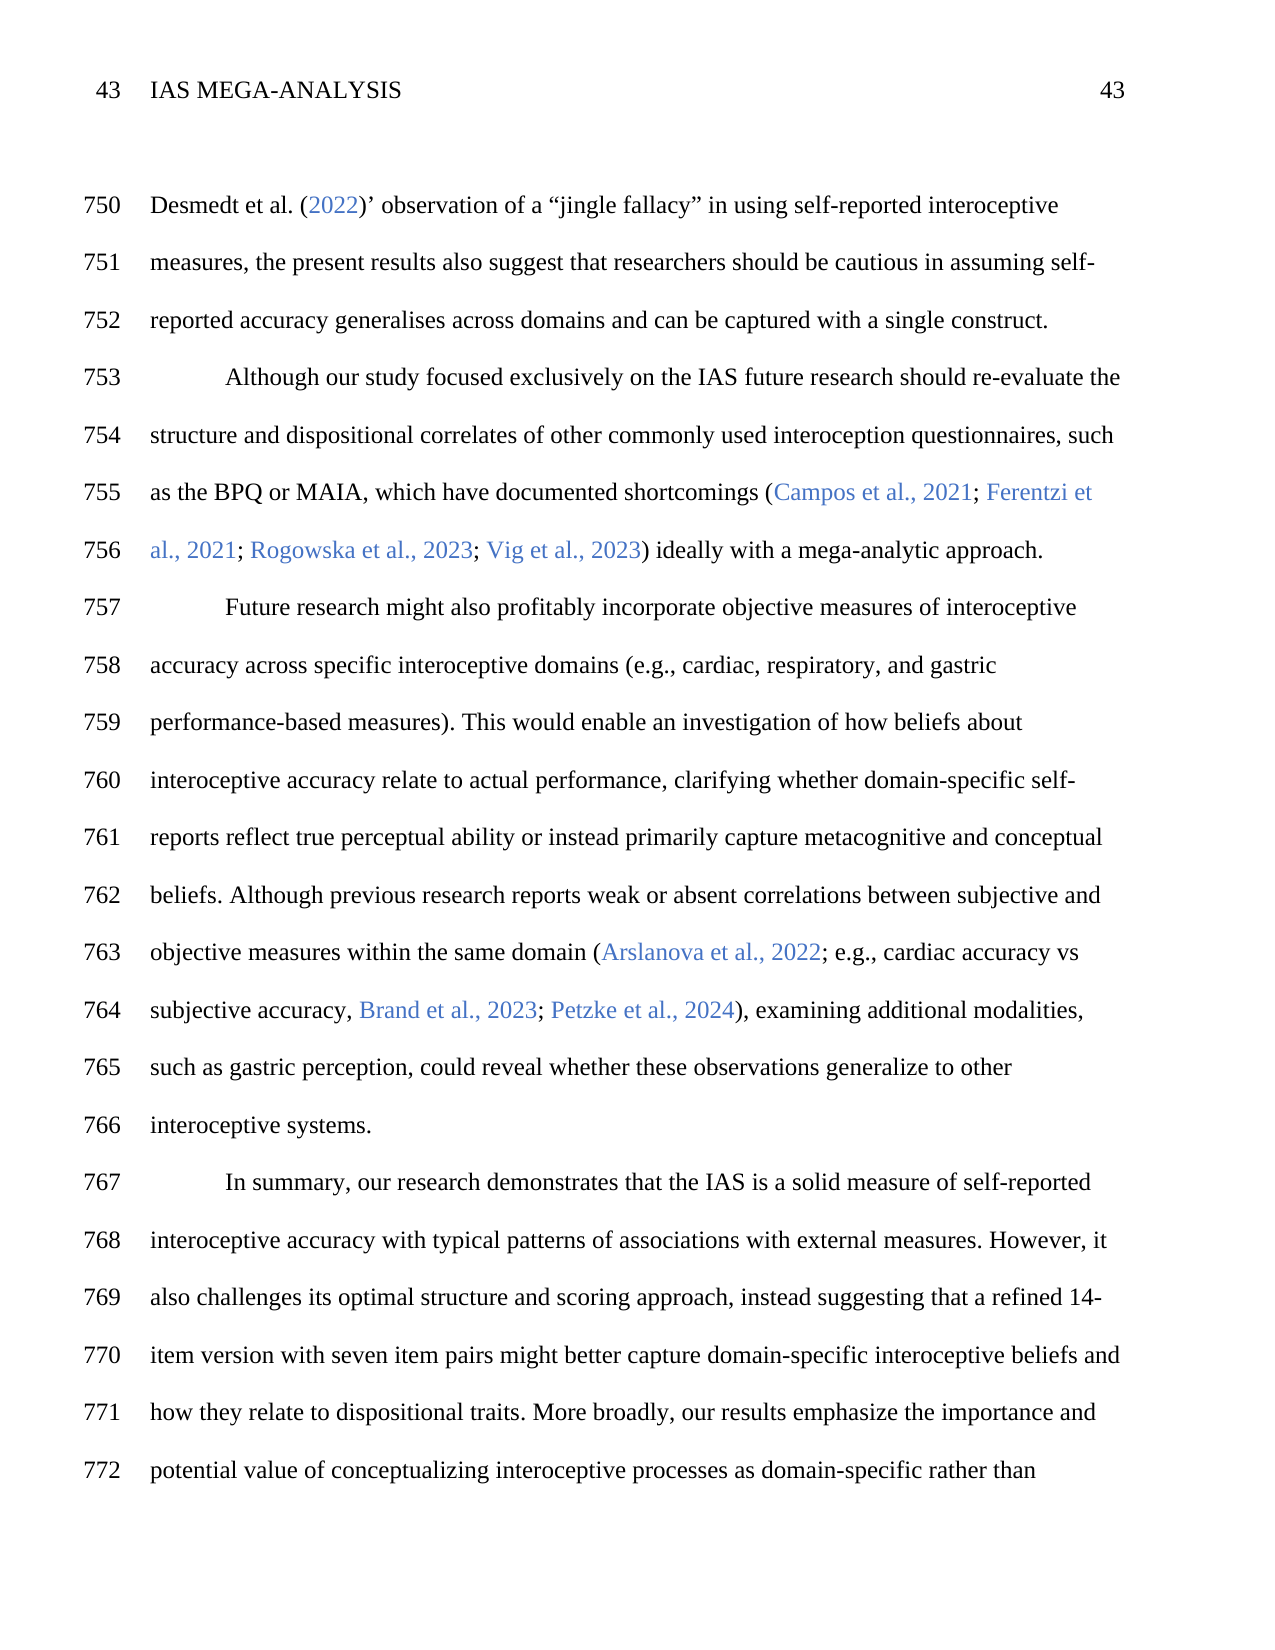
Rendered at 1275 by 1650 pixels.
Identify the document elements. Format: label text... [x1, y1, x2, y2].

text Although our study focused exclusively on the IAS future research should re-evaluate the structure and dispositional correlates of other commonly used interoception questionnaires, such as the BPQ or MAIA, which have documented shortcomings (Campos et al., 2021; Ferentzi et al., 2021; Rogowska et al., 2023; Vig et al., 2023) ideally with a mega-analytic approach. [150, 362, 1125, 564]
text Future research might also profitably incorporate objective measures of interoceptive accuracy across specific interoceptive domains (e.g., cardiac, respiratory, and gastric performance-based measures). This would enable an investigation of how beliefs about interoceptive accuracy relate to actual performance, clarifying whether domain-specific self-reports reflect true perceptual ability or instead primarily capture metacognitive and conceptual beliefs. Although previous research reports weak or absent correlations between subjective and objective measures within the same domain (Arslanova et al., 2022; e.g., cardiac accuracy vs subjective accuracy, Brand et al., 2023; Petzke et al., 2024), examining additional modalities, such as gastric perception, could reveal whether these observations generalize to other interoceptive systems. [150, 592, 1125, 1139]
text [150, 1167, 1125, 1484]
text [150, 190, 1125, 334]
